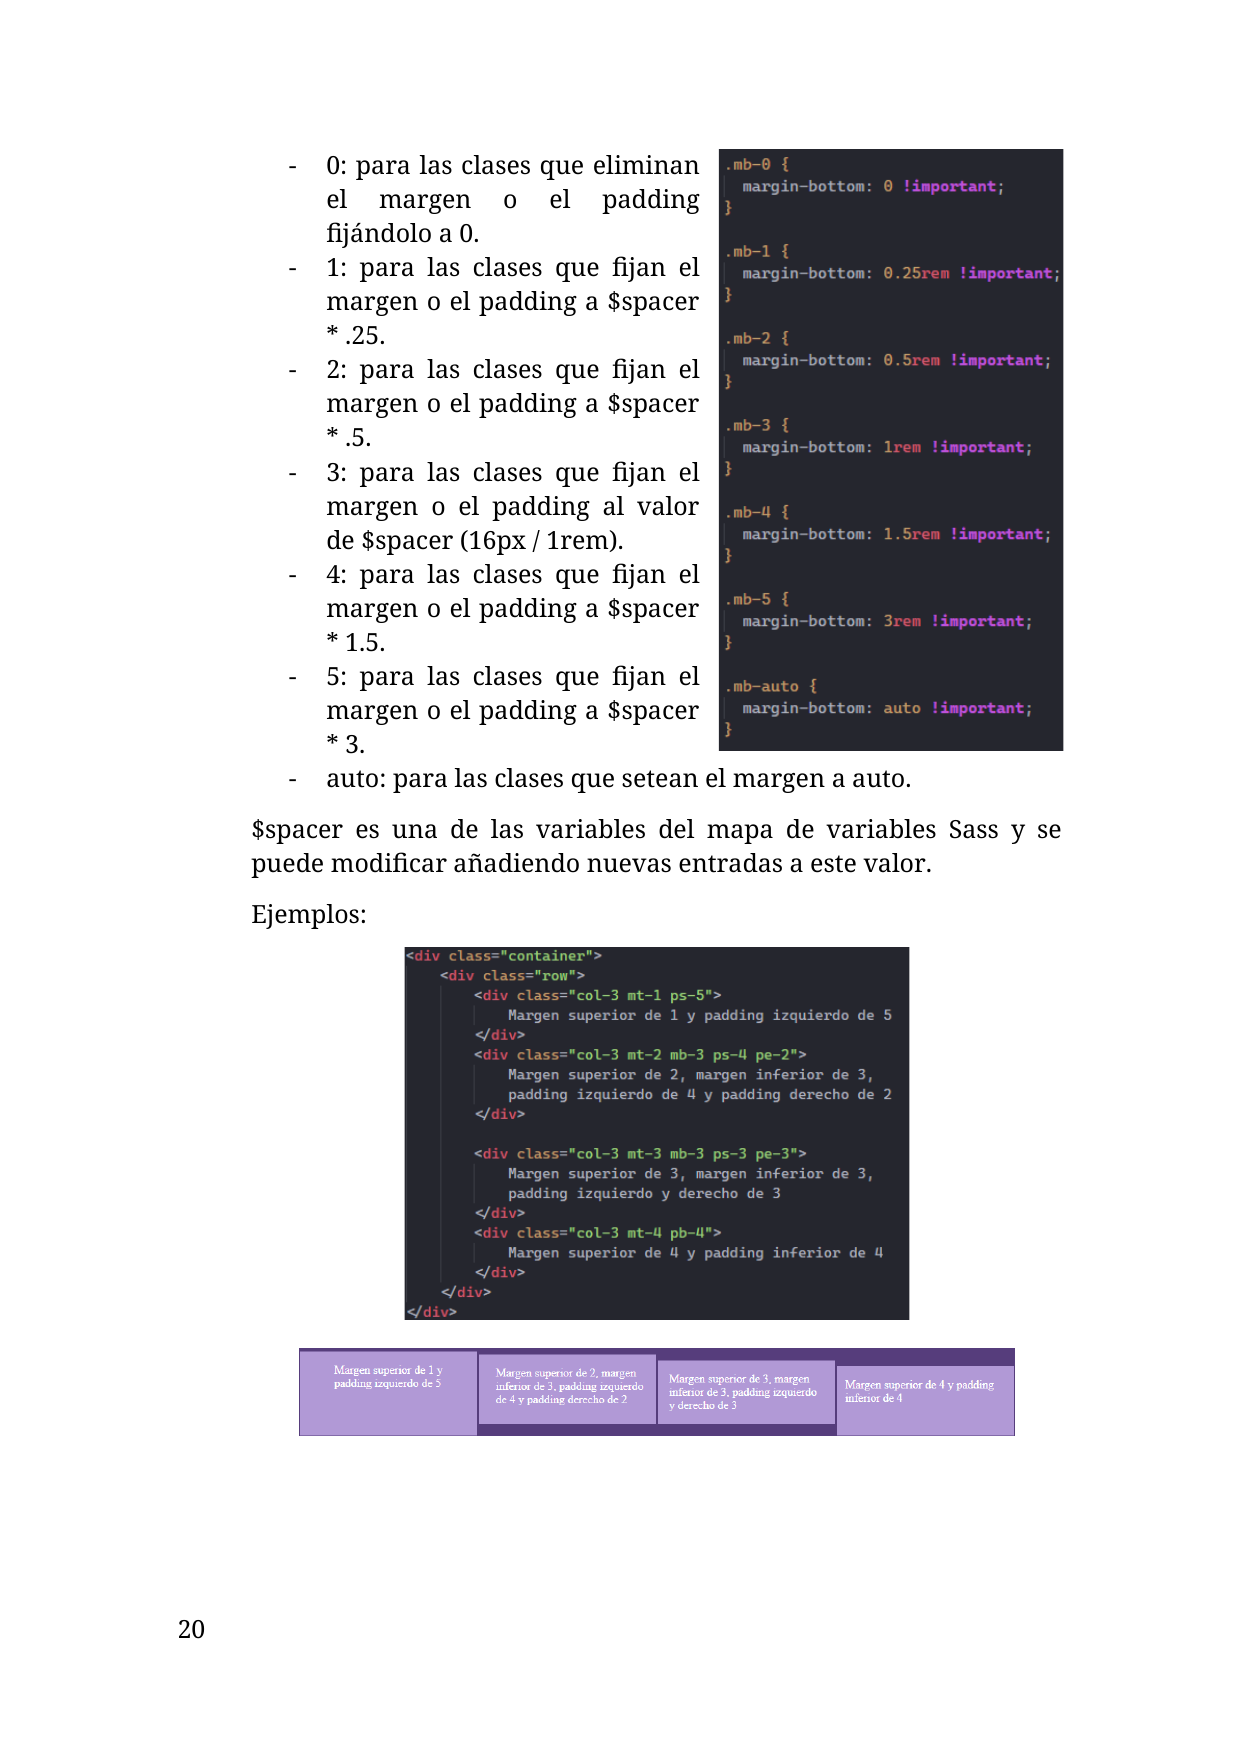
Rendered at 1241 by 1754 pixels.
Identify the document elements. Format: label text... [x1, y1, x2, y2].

picture [718, 149, 1064, 751]
text $spacer es una de las variables del mapa de variables Sass y se puede modificar añadiendo nuevas entradas a este valor. [251, 811, 1063, 879]
list auto: para las clases que setean el margen a auto. [288, 761, 1063, 795]
list 3: para las clases que fijan el margen o el padding al valor de $spacer (16px / 1rem). [288, 454, 718, 556]
picture [292, 1335, 1022, 1444]
picture [404, 947, 910, 1320]
list 4: para las clases que fijan el margen o el padding a $spacer * 1.5. [288, 556, 718, 658]
list 1: para las clases que fijan el margen o el padding a $spacer * .25. [288, 250, 718, 352]
list 0: para las clases que eliminan el margen o el padding fijándolo a 0. [288, 148, 1063, 250]
list 2: para las clases que fijan el margen o el padding a $spacer * .5. [288, 352, 718, 454]
list 5: para las clases que fijan el margen o el padding a $spacer * 3. [288, 658, 1063, 761]
text Ejemplos: [251, 896, 1063, 930]
